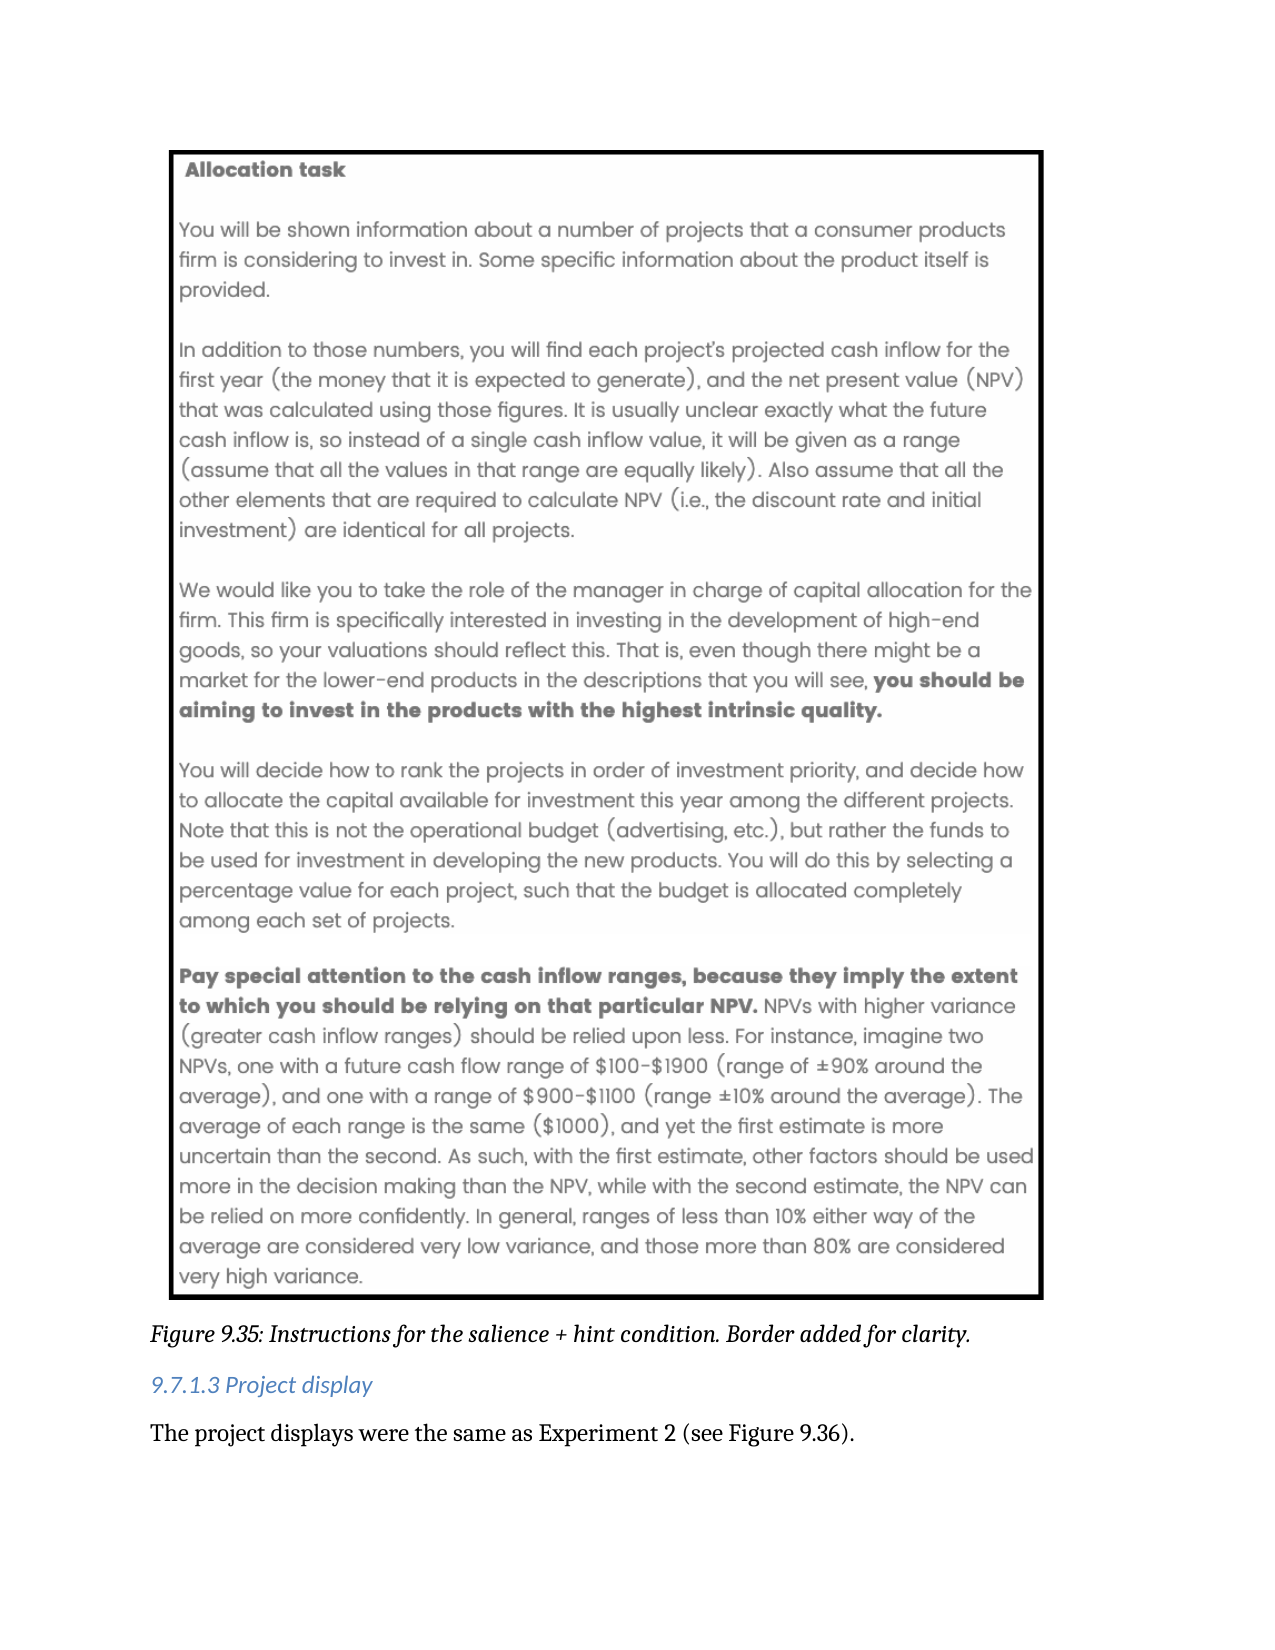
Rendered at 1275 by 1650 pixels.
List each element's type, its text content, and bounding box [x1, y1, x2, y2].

subtitle 9.7.1.3 Project display [150, 1370, 1125, 1400]
text The project displays were the same as Experiment 2 (see Figure 9.36). [150, 1419, 1125, 1448]
text Figure 9.35: Instructions for the salience + hint condition. Border added for clarity. [150, 1320, 1125, 1349]
picture [168, 150, 1044, 1300]
